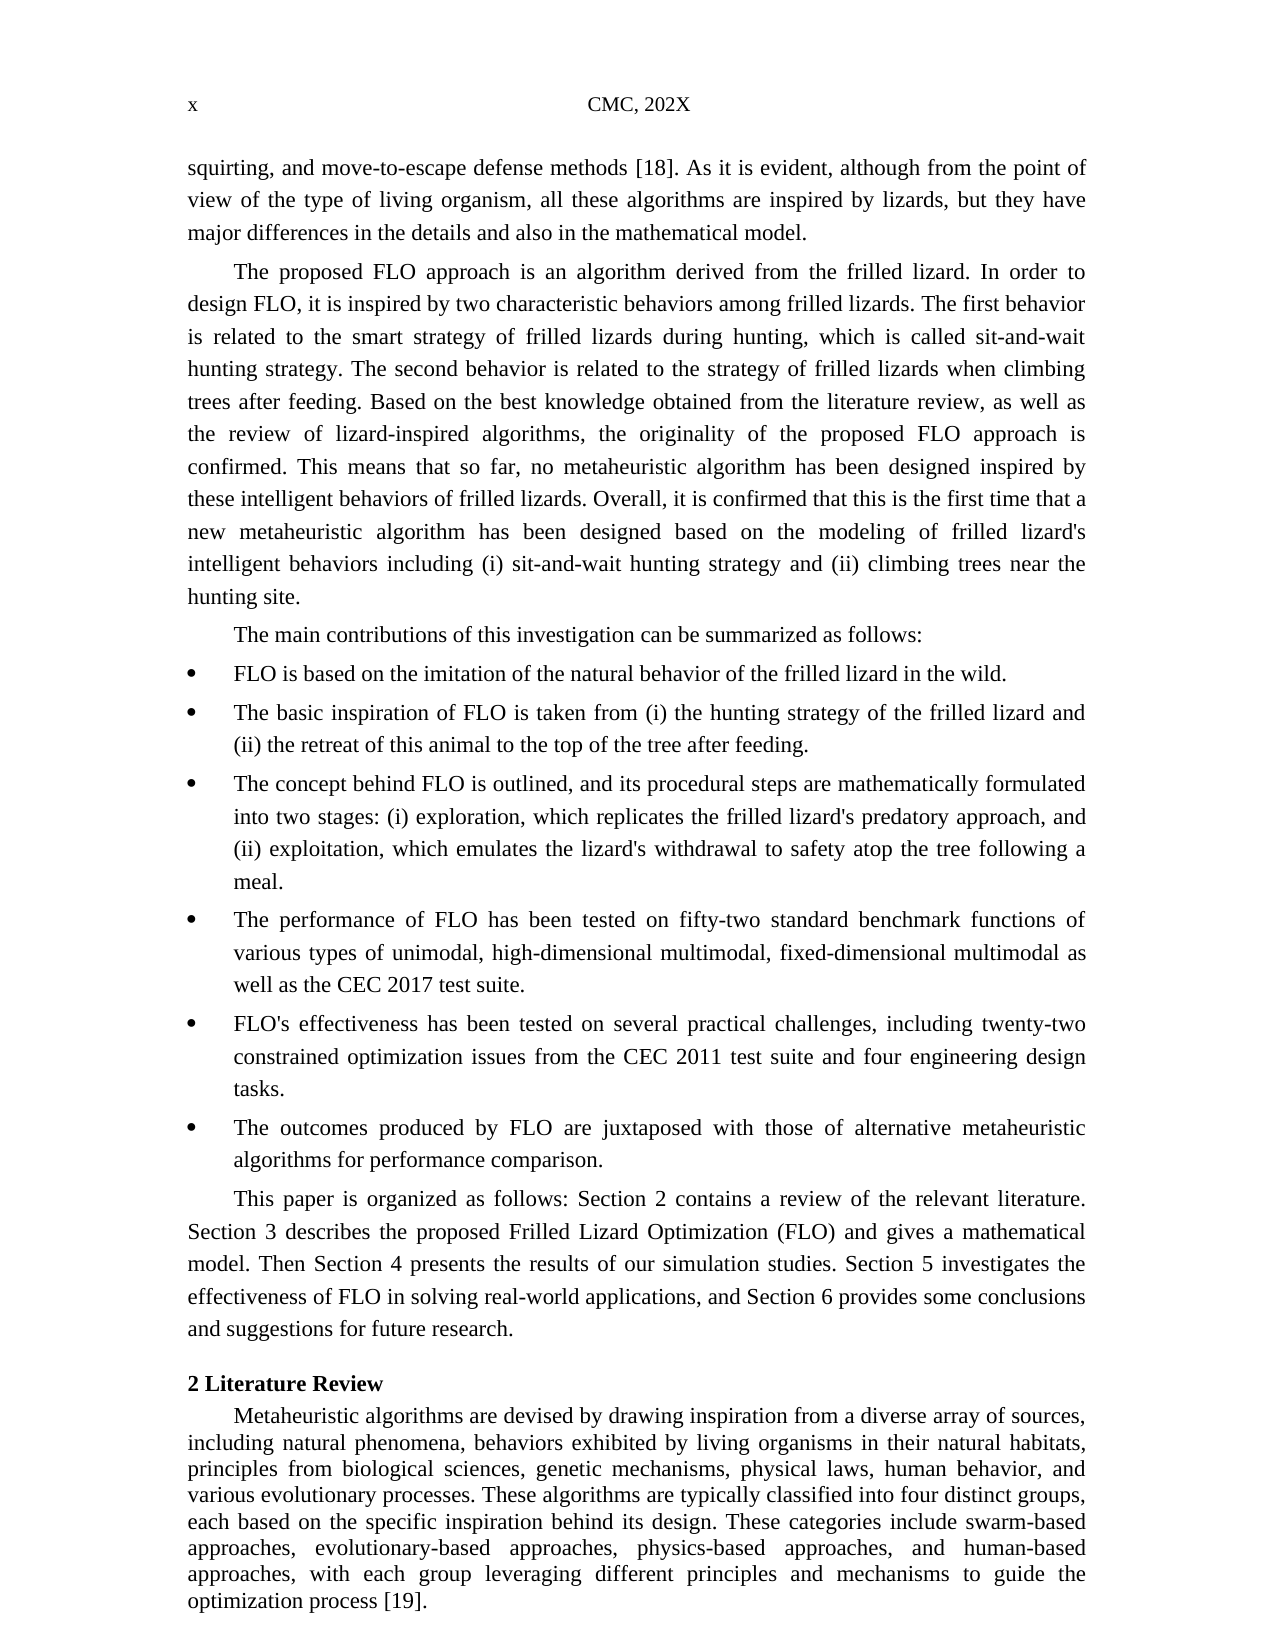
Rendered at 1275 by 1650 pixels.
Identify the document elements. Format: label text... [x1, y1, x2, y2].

list FLO's effectiveness has been tested on several practical challenges, including twenty-two constrained optimization issues from the CEC 2011 test suite and four engineering design tasks. [187, 1007, 1087, 1105]
list The concept behind FLO is outlined, and its procedural steps are mathematically formulated into two stages: (i) exploration, which replicates the frilled lizard's predatory approach, and (ii) exploitation, which emulates the lizard's withdrawal to safety atop the tree following a meal. [187, 767, 1087, 897]
text This paper is organized as follows: Section 2 contains a review of the relevant literature. Section 3 describes the proposed Frilled Lizard Optimization (FLO) and gives a mathematical model. Then Section 4 presents the results of our simulation studies. Section 5 investigates the effectiveness of FLO in solving real-world applications, and Section 6 provides some conclusions and suggestions for future research. [187, 1182, 1087, 1345]
text The main contributions of this investigation can be summarized as follows: [187, 618, 1087, 651]
list The performance of FLO has been tested on fifty-two standard benchmark functions of various types of unimodal, high-dimensional multimodal, fixed-dimensional multimodal as well as the CEC 2017 test suite. [187, 903, 1087, 1001]
text Metaheuristic algorithms are devised by drawing inspiration from a diverse array of sources, including natural phenomena, behaviors exhibited by living organisms in their natural habitats, principles from biological sciences, genetic mechanisms, physical laws, human behavior, and various evolutionary processes. These algorithms are typically classified into four distinct groups, each based on the specific inspiration behind its design. These categories include swarm-based approaches, evolutionary-based approaches, physics-based approaches, and human-based approaches, with each group leveraging different principles and mechanisms to guide the optimization process [19]. [187, 1402, 1087, 1613]
list The basic inspiration of FLO is taken from (i) the hunting strategy of the frilled lizard and (ii) the retreat of this animal to the top of the tree after feeding. [187, 696, 1087, 761]
list FLO is based on the imitation of the natural behavior of the frilled lizard in the wild. [187, 657, 1087, 690]
list The outcomes produced by FLO are juxtaposed with those of alternative metaheuristic algorithms for performance comparison. [187, 1111, 1087, 1176]
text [187, 151, 1087, 248]
text The proposed FLO approach is an algorithm derived from the frilled lizard. In order to design FLO, it is inspired by two characteristic behaviors among frilled lizards. The first behavior is related to the smart strategy of frilled lizards during hunting, which is called sit-and-wait hunting strategy. The second behavior is related to the strategy of frilled lizards when climbing trees after feeding. Based on the best knowledge obtained from the literature review, as well as the review of lizard-inspired algorithms, the originality of the proposed FLO approach is confirmed. This means that so far, no metaheuristic algorithm has been designed inspired by these intelligent behaviors of frilled lizards. Overall, it is confirmed that this is the first time that a new metaheuristic algorithm has been designed based on the modeling of frilled lizard's intelligent behaviors including (i) sit-and-wait hunting strategy and (ii) climbing trees near the hunting site. [187, 255, 1087, 612]
text 2 Literature Review [187, 1370, 1087, 1396]
